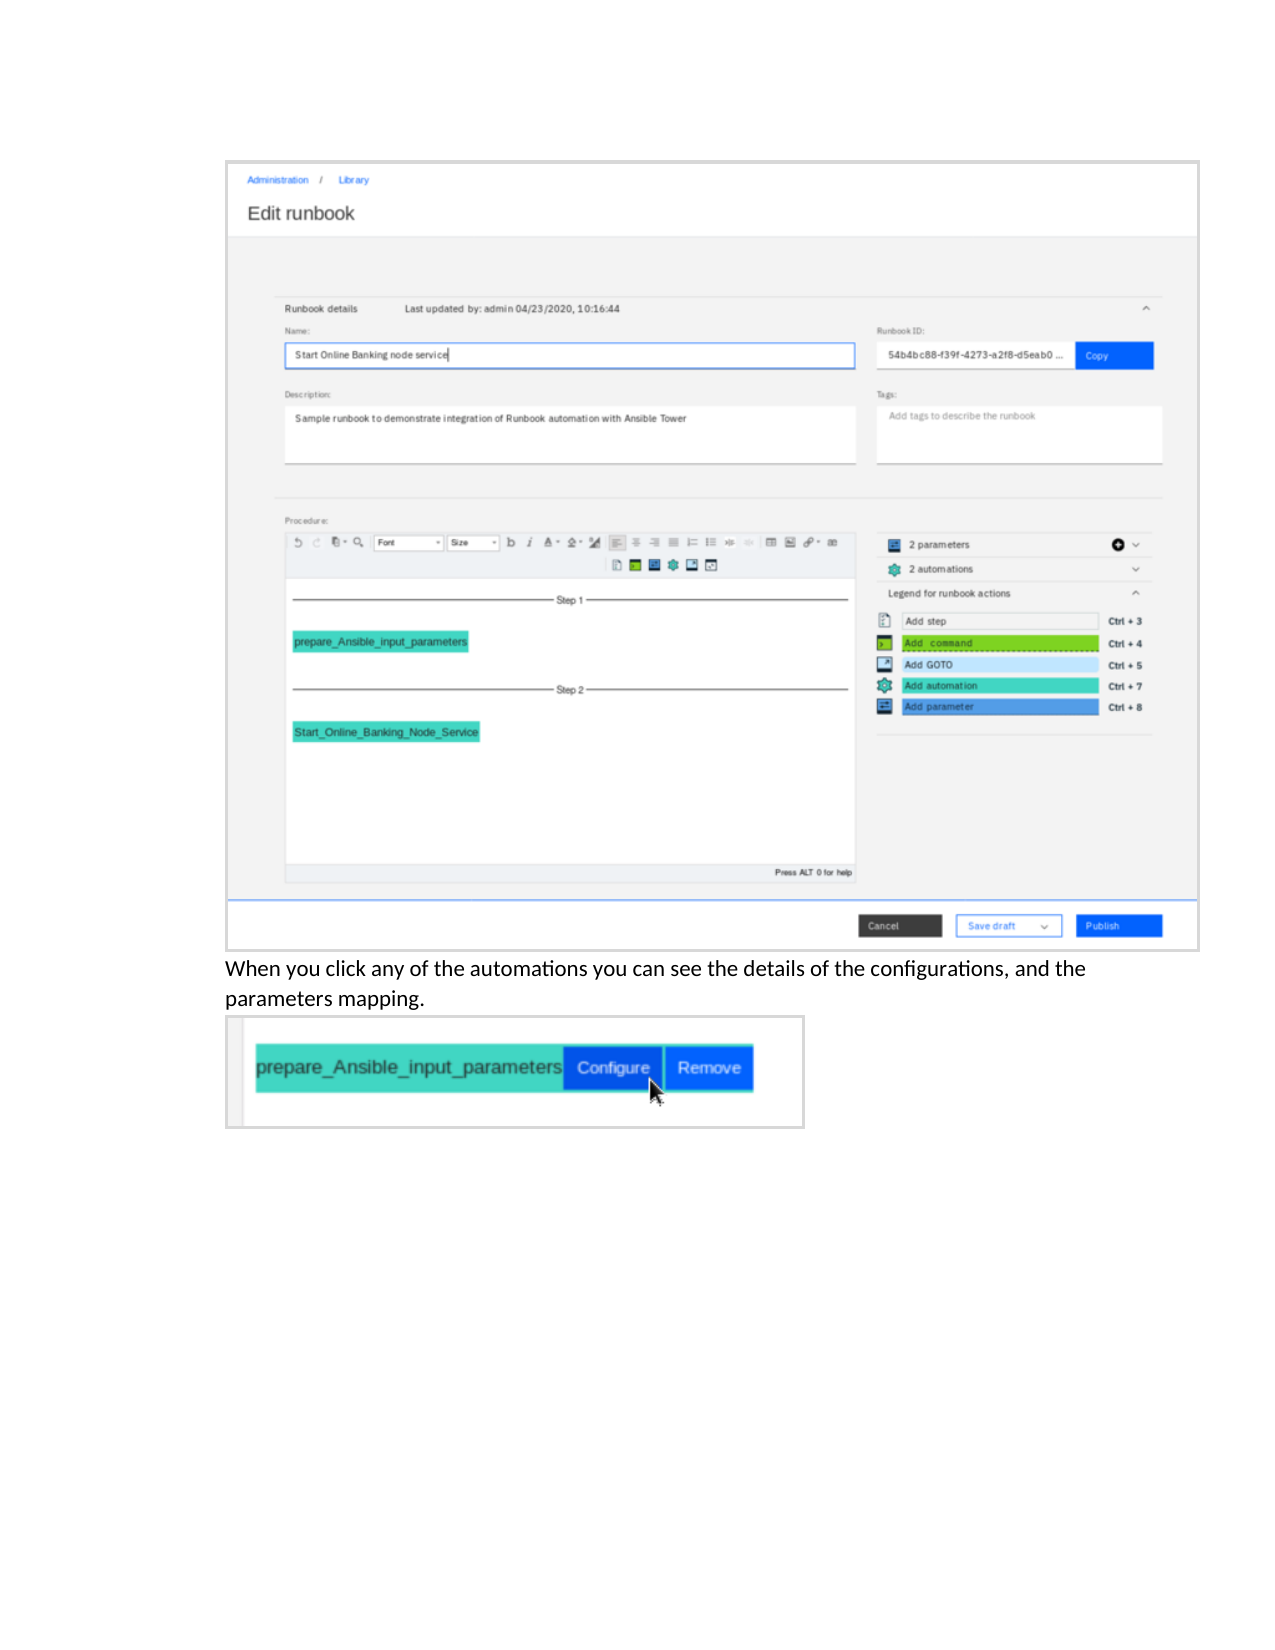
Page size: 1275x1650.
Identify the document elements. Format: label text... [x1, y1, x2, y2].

picture [228, 1018, 802, 1126]
picture [228, 164, 1197, 949]
